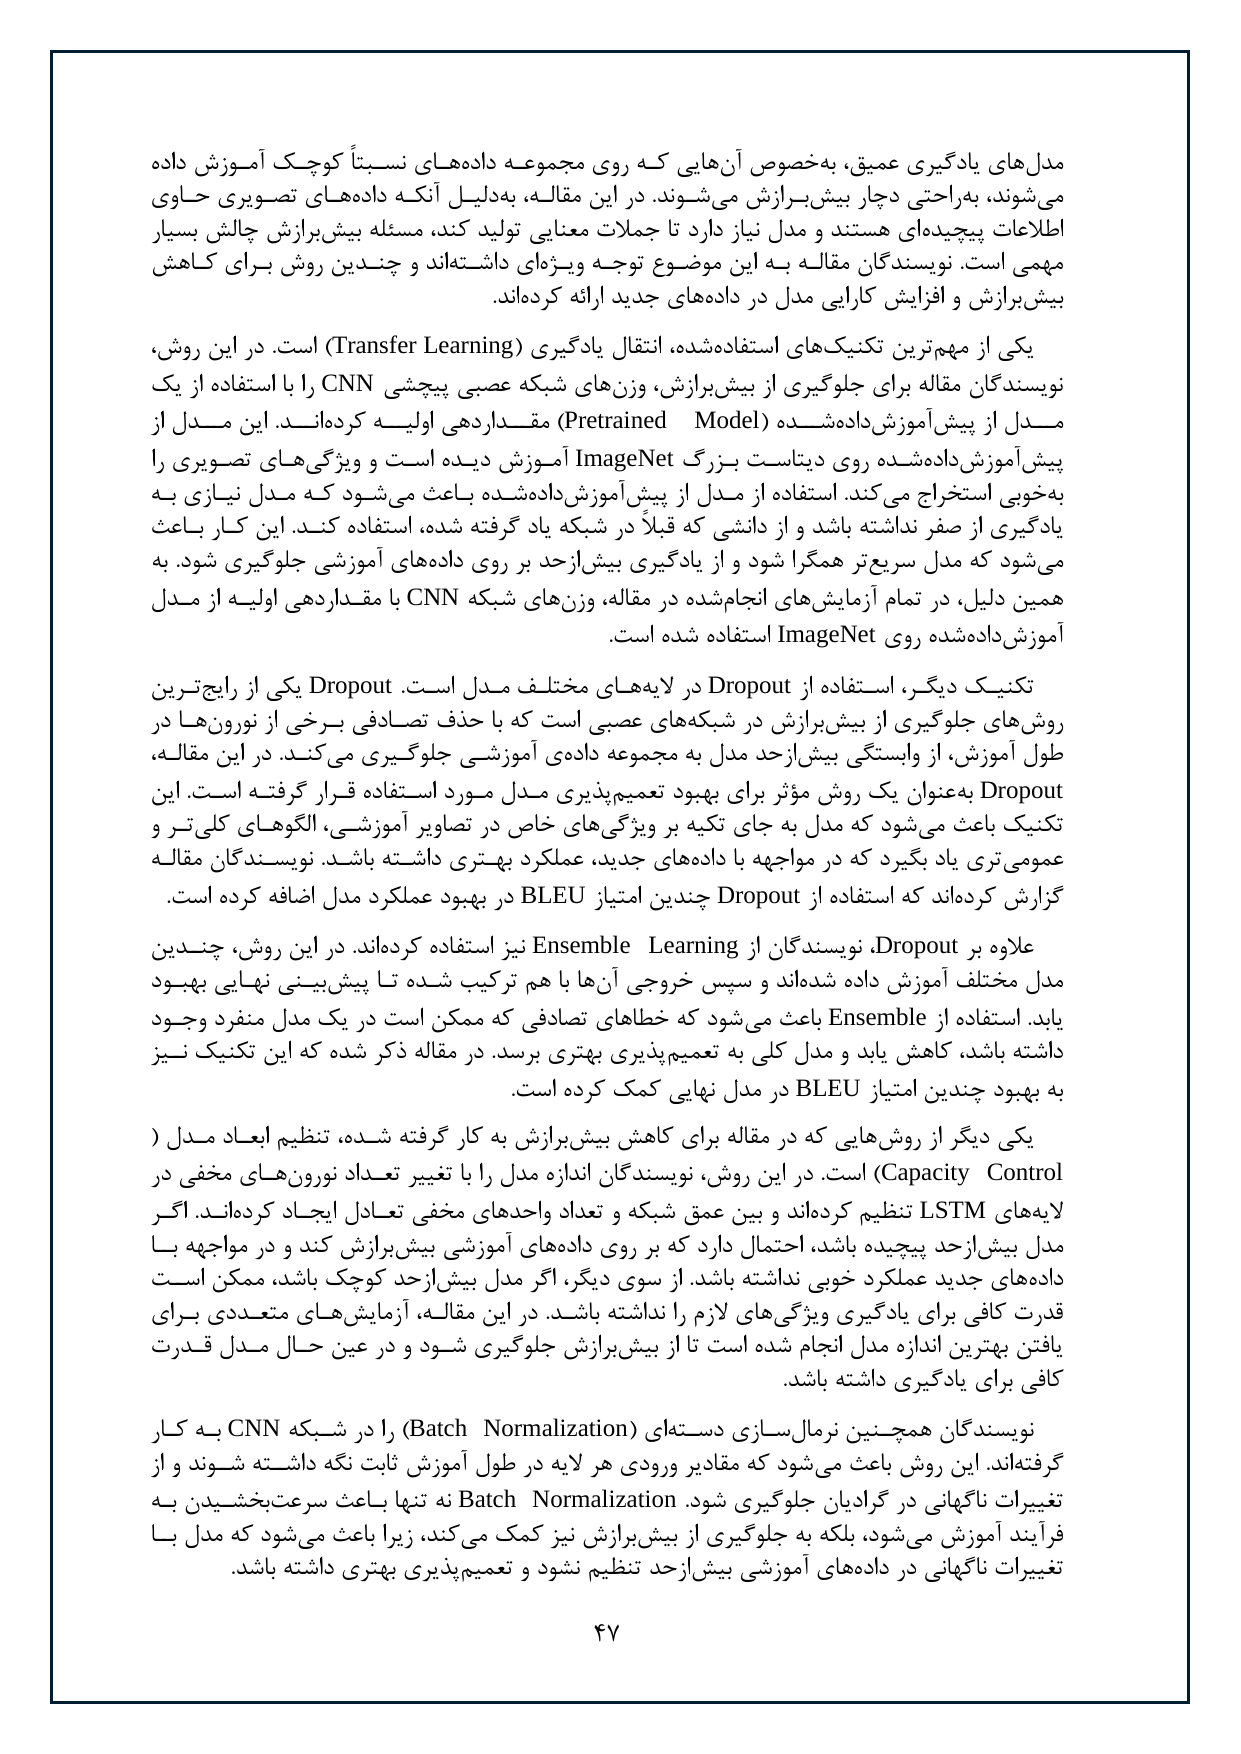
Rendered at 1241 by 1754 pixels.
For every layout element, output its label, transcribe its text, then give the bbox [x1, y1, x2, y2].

text تکنیک دیگر، استفاده از Dropout در لایه‌های مختلف مدل است. Dropout یکی از رایج‌ترین روش‌های جلوگیری از بیش‌برازش در شبکه‌های عصبی است که با حذف تصادفی برخی از نورون‌ها در طول آموزش، از وابستگی بیش‌ازحد مدل به مجموعه داده‌ی آموزشی جلوگیری می‌کند. در این مقاله، Dropout به‌عنوان یک روش مؤثر برای بهبود تعمیم‌پذیری مدل مورد استفاده قرار گرفته است. این تکنیک باعث می‌شود که مدل به جای تکیه بر ویژگی‌های خاص در تصاویر آموزشی، الگوهای کلی‌تر و عمومی‌تری یاد بگیرد که در مواجهه با داده‌های جدید، عملکرد بهتری داشته باشد. نویسندگان مقاله گزارش کرده‌اند که استفاده از Dropout چندین امتیاز BLEU در بهبود عملکرد مدل اضافه کرده است. [150, 670, 1063, 913]
text نویسندگان همچنین نرمال‌سازی دسته‌ای (Batch Normalization) را در شبکه CNN به کار گرفته‌اند. این روش باعث می‌شود که مقادیر ورودی هر لایه در طول آموزش ثابت نگه داشته شوند و از تغییرات ناگهانی در گرادیان جلوگیری شود. Batch Normalization نه تنها باعث سرعت‌بخشیدن به فرآیند آموزش می‌شود، بلکه به جلوگیری از بیش‌برازش نیز کمک می‌کند، زیرا باعث می‌شود که مدل با تغییرات ناگهانی در داده‌های آموزشی بیش‌ازحد تنظیم نشود و تعمیم‌پذیری بهتری داشته باشد. [150, 1413, 1063, 1585]
text علاوه بر Dropout، نویسندگان از Ensemble Learning نیز استفاده کرده‌اند. در این روش، چندین مدل مختلف آموزش داده شده‌اند و سپس خروجی آن‌ها با هم ترکیب شده تا پیش‌بینی نهایی بهبود یابد. استفاده از Ensemble باعث می‌شود که خطاهای تصادفی که ممکن است در یک مدل منفرد وجود داشته باشد، کاهش یابد و مدل کلی به تعمیم‌پذیری بهتری برسد. در مقاله ذکر شده که این تکنیک نیز به بهبود چندین امتیاز BLEU در مدل نهایی کمک کرده است. [150, 931, 1063, 1106]
text یکی دیگر از روش‌هایی که در مقاله برای کاهش بیش‌برازش به کار گرفته شده، تنظیم ابعاد مدل (Capacity Control) است. در این روش، نویسندگان اندازه مدل را با تغییر تعداد نورون‌های مخفی در لایه‌های LSTM تنظیم کرده‌اند و بین عمق شبکه و تعداد واحدهای مخفی تعادل ایجاد کرده‌اند. اگر مدل بیش‌ازحد پیچیده باشد، احتمال دارد که بر روی داده‌های آموزشی بیش‌برازش کند و در مواجهه با داده‌های جدید عملکرد خوبی نداشته باشد. از سوی دیگر، اگر مدل بیش‌ازحد کوچک باشد، ممکن است قدرت کافی برای یادگیری ویژگی‌های لازم را نداشته باشد. در این مقاله، آزمایش‌های متعددی برای یافتن بهترین اندازه مدل انجام شده است تا از بیش‌برازش جلوگیری شود و در عین حال مدل قدرت کافی برای یادگیری داشته باشد. [150, 1124, 1063, 1396]
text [150, 150, 1063, 313]
text یکی از مهم‌ترین تکنیک‌های استفاده‌شده، انتقال یادگیری (Transfer Learning) است. در این روش، نویسندگان مقاله برای جلوگیری از بیش‌برازش، وزن‌های شبکه عصبی پیچشی CNN را با استفاده از یک مدل از پیش‌آموزش‌داده‌شده (Pretrained Model) مقداردهی اولیه کرده‌اند. این مدل از پیش‌آموزش‌داده‌شده روی دیتاست بزرگ ImageNet آموزش دیده است و ویژگی‌های تصویری را به‌خوبی استخراج می‌کند. استفاده از مدل از پیش‌آموزش‌داده‌شده باعث می‌شود که مدل نیازی به یادگیری از صفر نداشته باشد و از دانشی که قبلاً در شبکه یاد گرفته شده، استفاده کند. این کار باعث می‌شود که مدل سریع‌تر همگرا شود و از یادگیری بیش‌ازحد بر روی داده‌های آموزشی جلوگیری شود. به همین دلیل، در تمام آزمایش‌های انجام‌شده در مقاله، وزن‌های شبکه CNN با مقداردهی اولیه از مدل آموزش‌داده‌شده روی ImageNet استفاده شده است. [150, 330, 1063, 653]
